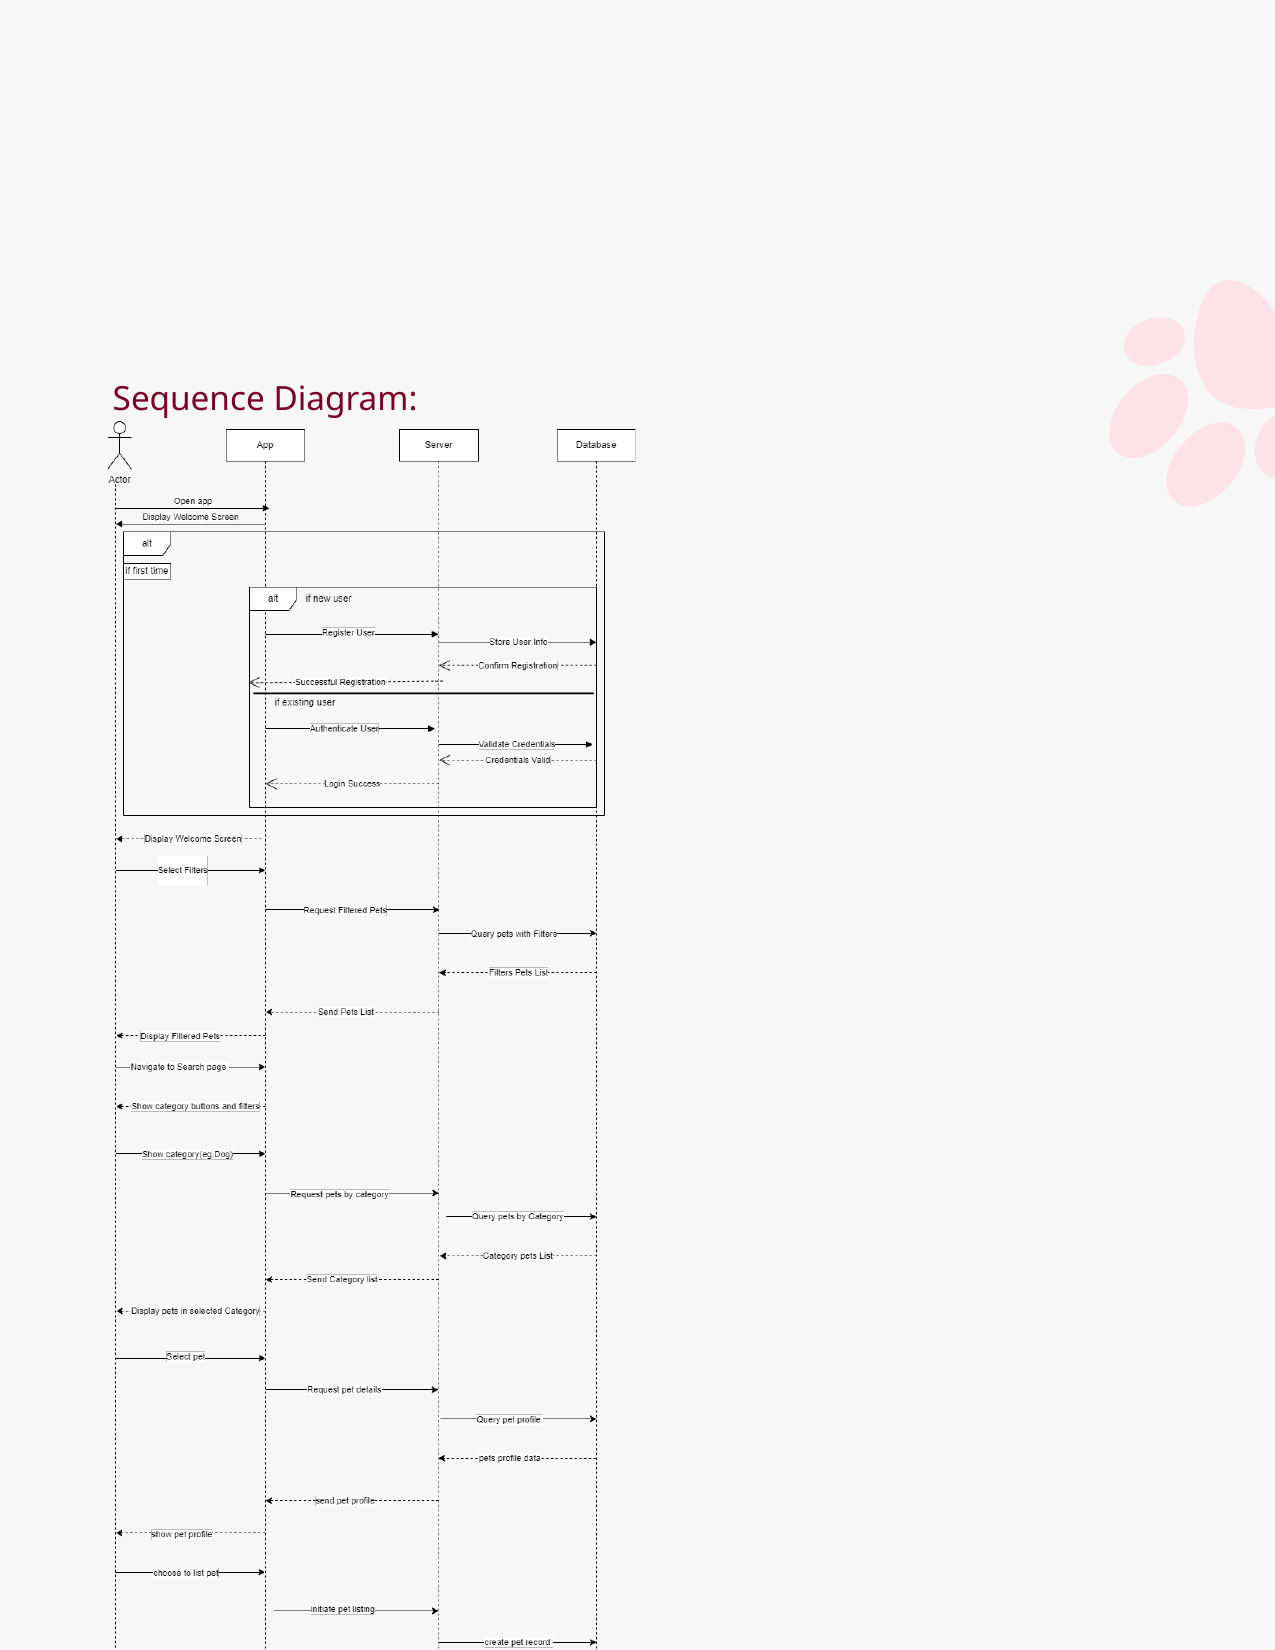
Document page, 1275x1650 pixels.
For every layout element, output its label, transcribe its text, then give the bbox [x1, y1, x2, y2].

picture [107, 421, 636, 1650]
text Sequence Diagram: [112, 375, 1152, 420]
